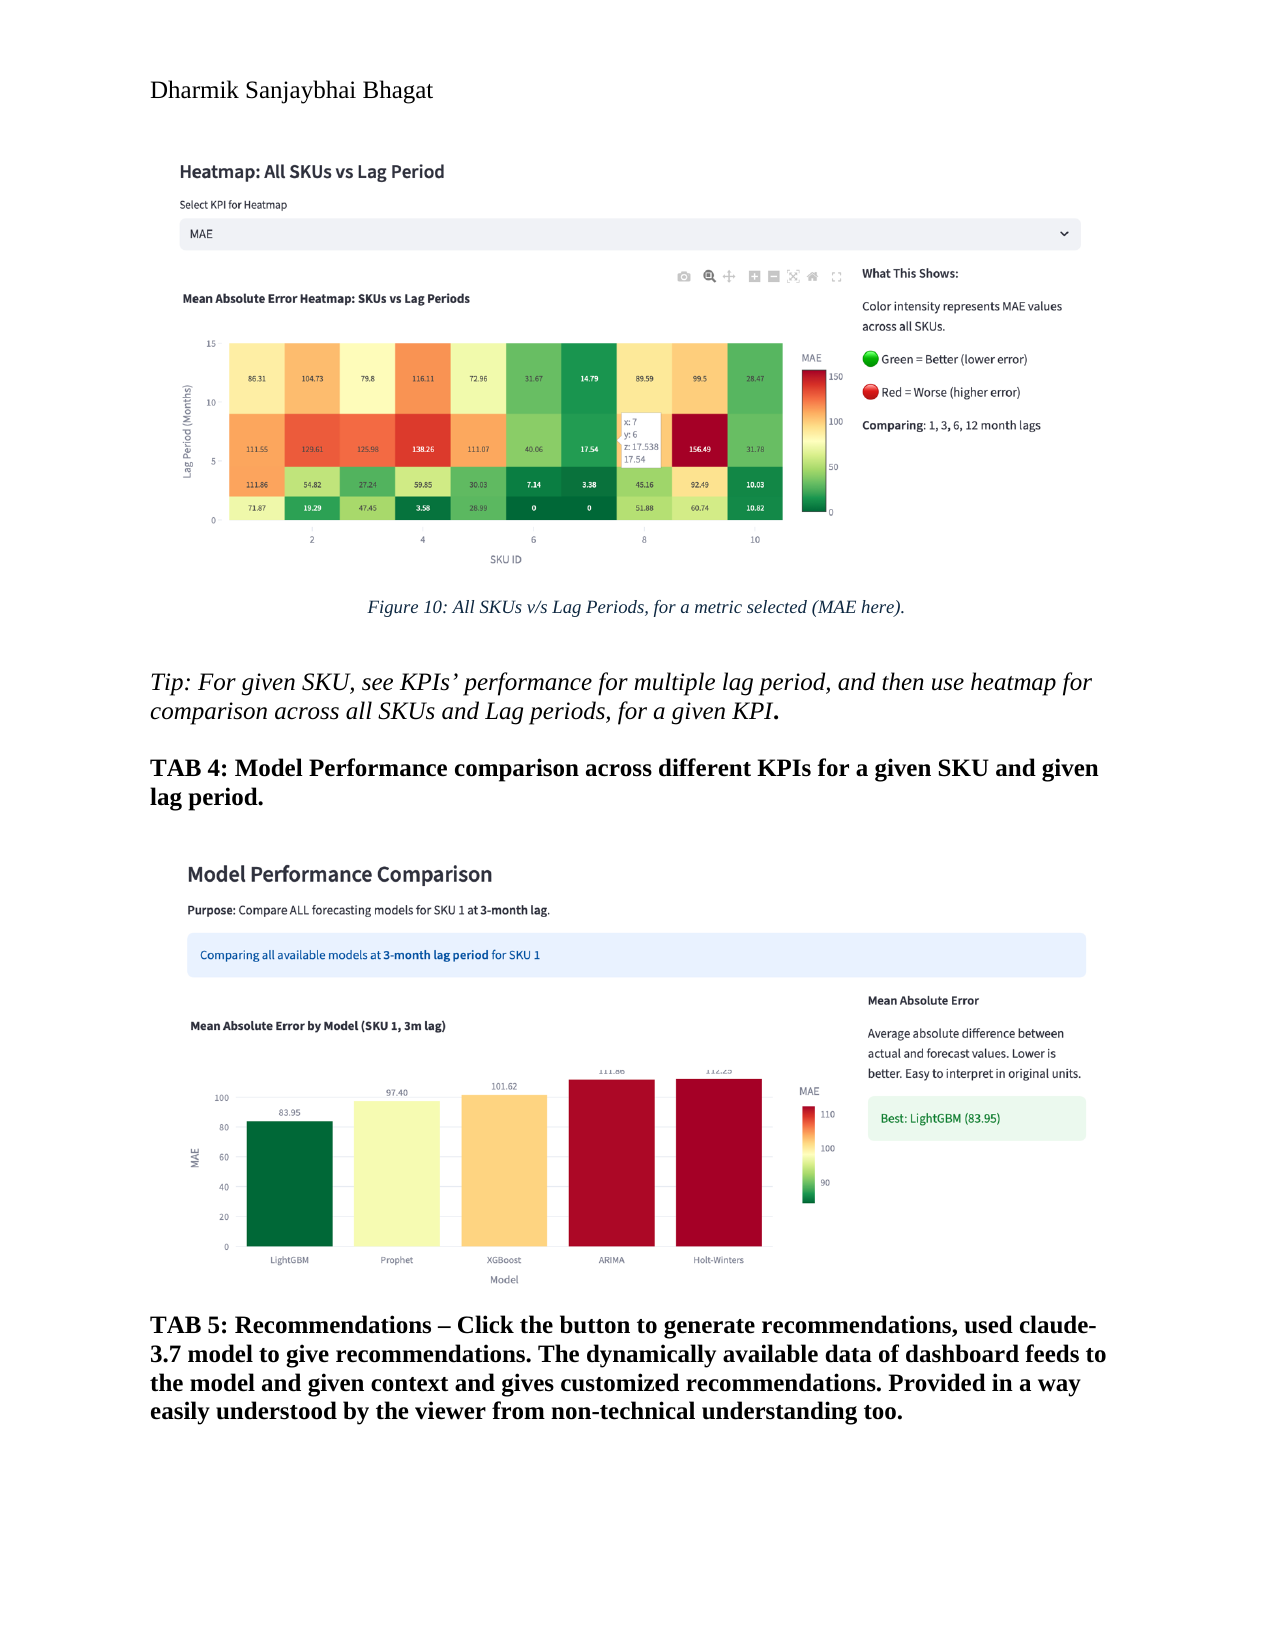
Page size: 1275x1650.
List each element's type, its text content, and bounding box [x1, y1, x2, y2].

text Tip: For given SKU, see KPIs’ performance for multiple lag period, and then use heatmap for comparison across all SKUs and Lag periods, for a given KPI. [150, 667, 1125, 724]
picture [150, 150, 1125, 596]
picture [150, 839, 1125, 1311]
text TAB 4: Model Performance comparison across different KPIs for a given SKU and given lag period. [150, 753, 1125, 811]
text TAB 5: Recommendations – Click the button to generate recommendations, used claude-3.7 model to give recommendations. The dynamically available data of dashboard feeds to the model and given context and gives customized recommendations. Provided in a way easily understood by the viewer from non-technical understanding too. [150, 1311, 1125, 1425]
text Figure 10: All SKUs v/s Lag Periods, for a metric selected (MAE here). [150, 596, 1125, 617]
